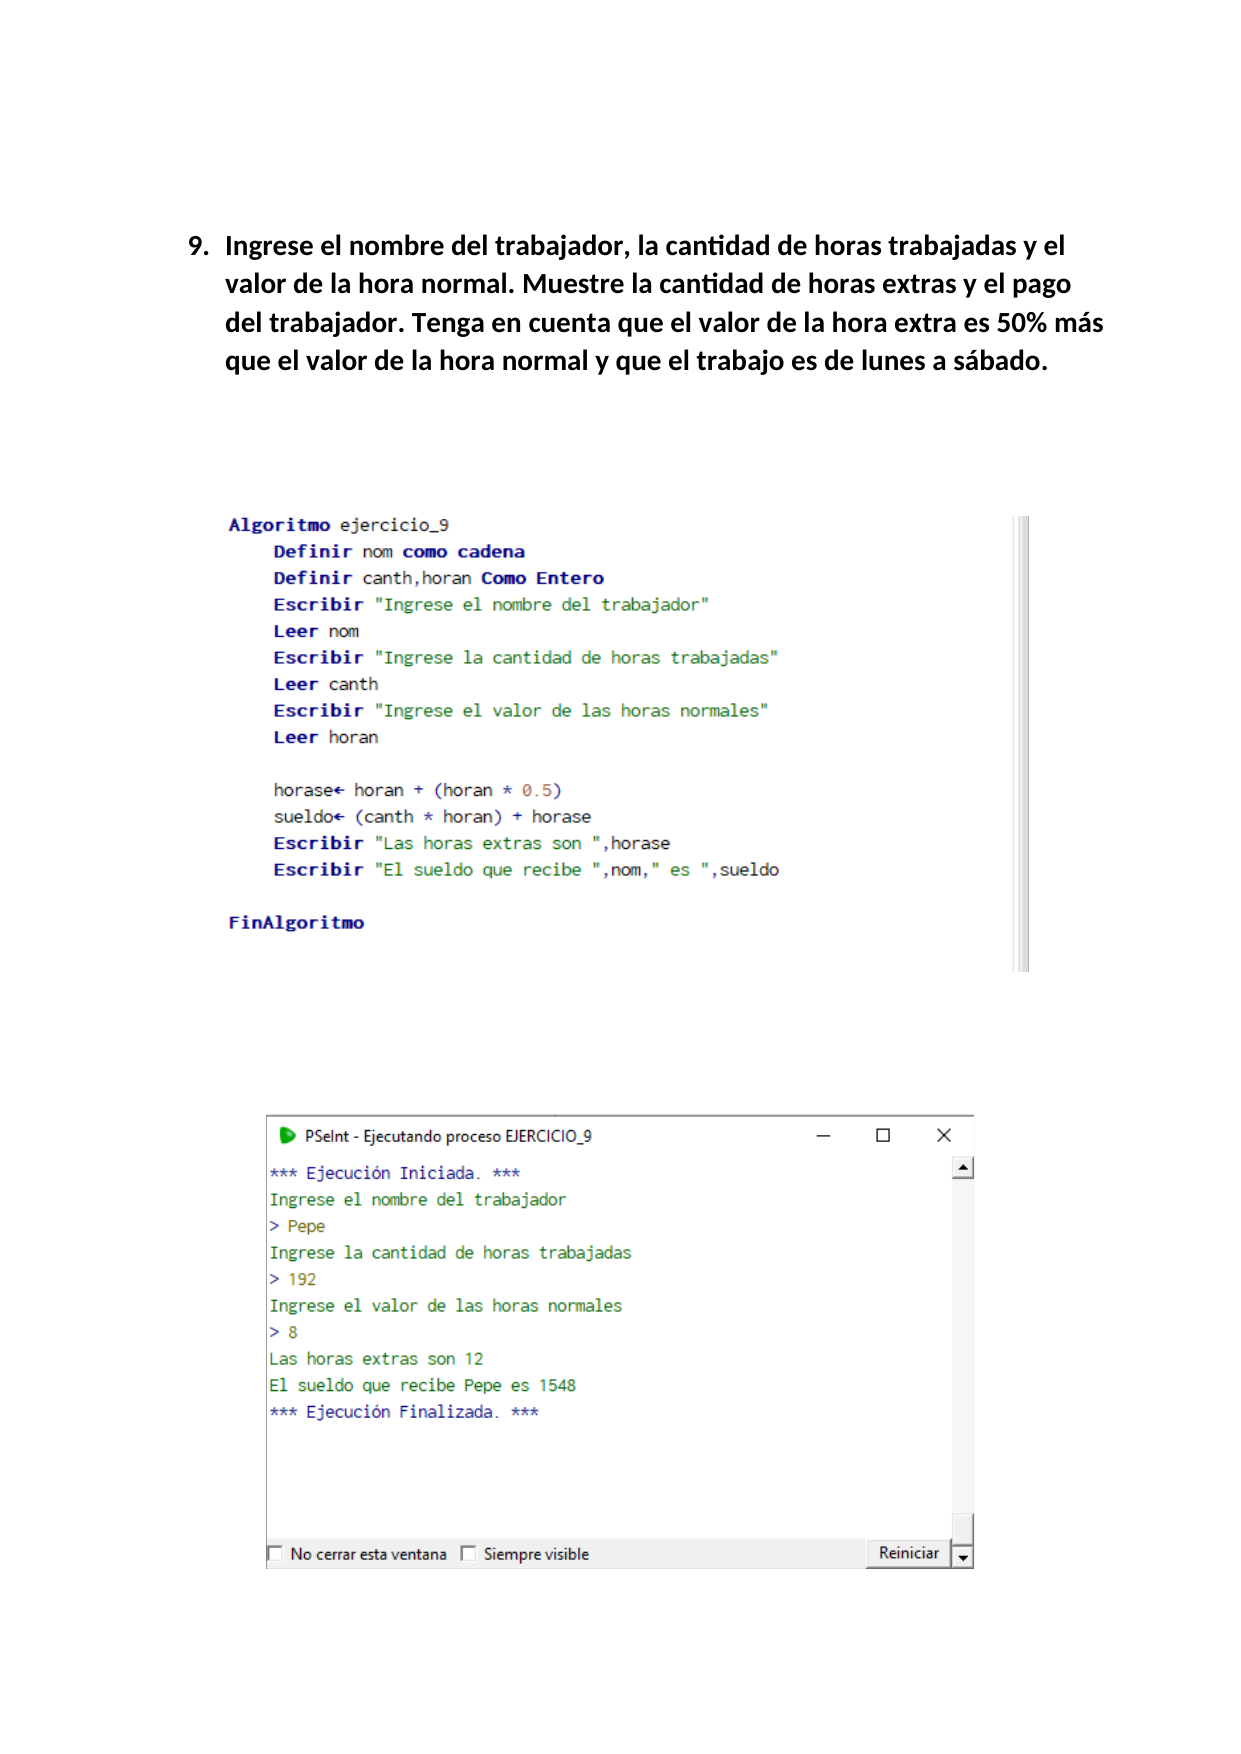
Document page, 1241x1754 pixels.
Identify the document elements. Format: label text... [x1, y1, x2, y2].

list Ingrese el nombre del trabajador, la cantidad de horas trabajadas y el valor de la hora normal. Muestre la cantidad de horas extras y el pago del trabajador. Tenga en cuenta que el valor de la hora extra es 50% más que el valor de la hora normal y que el trabajo es de lunes a sábado. [187, 227, 1110, 378]
picture [211, 516, 1029, 972]
picture [266, 1114, 975, 1569]
